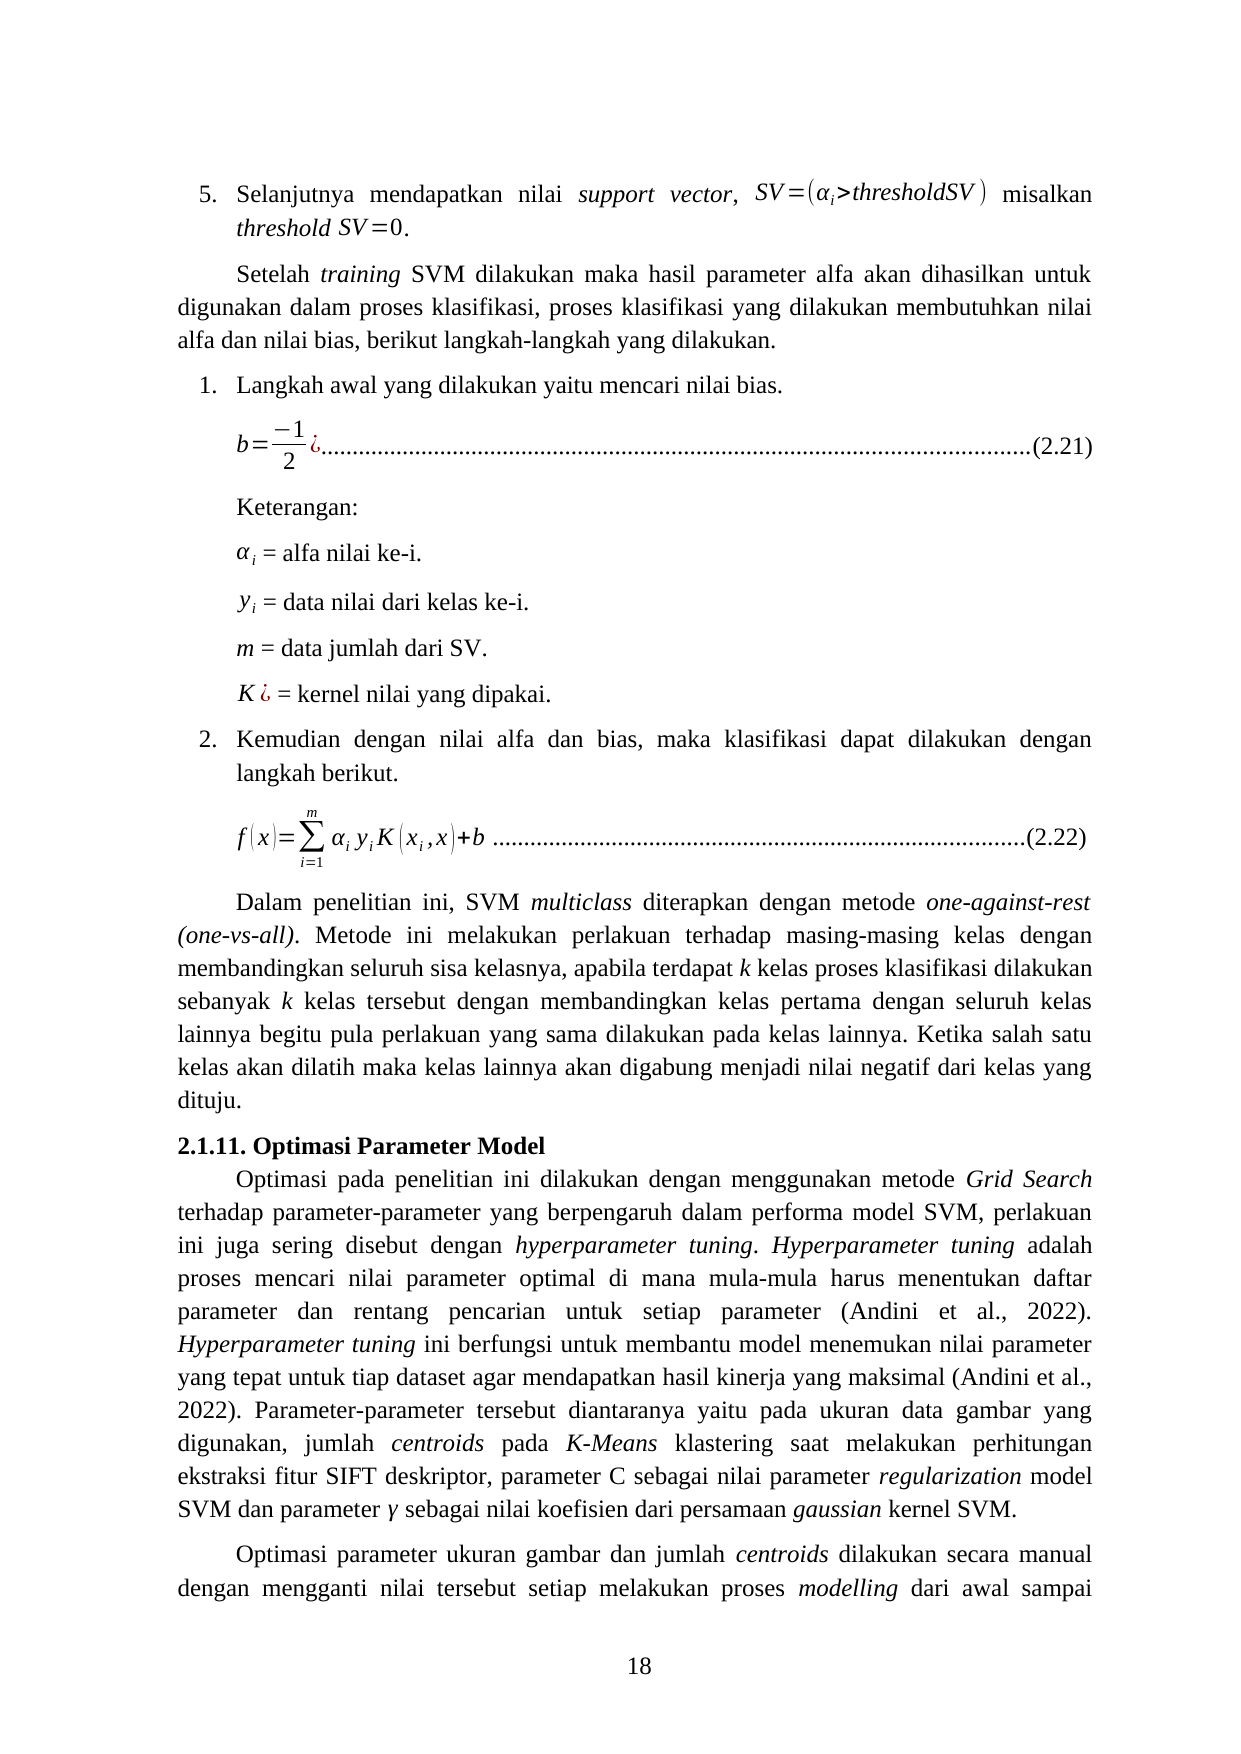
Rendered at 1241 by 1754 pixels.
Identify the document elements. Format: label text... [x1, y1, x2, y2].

text = data nilai dari kelas ke-i. [236, 585, 1092, 617]
text = alfa nilai ke-i. [236, 537, 1092, 569]
text Dalam penelitian ini, SVM multiclass diterapkan dengan metode one-against-rest (one-vs-all). Metode ini melakukan perlakuan terhadap masing-masing kelas dengan membandingkan seluruh sisa kelasnya, apabila terdapat k kelas proses klasifikasi dilakukan sebanyak k kelas tersebut dengan membandingkan kelas pertama dengan seluruh kelas lainnya begitu pula perlakuan yang sama dilakukan pada kelas lainnya. Ketika salah satu kelas akan dilatih maka kelas lainnya akan digabung menjadi nilai negatif dari kelas yang dituju. [177, 887, 1092, 1114]
text m = data jumlah dari SV. [236, 633, 1092, 662]
text (2.22) [236, 803, 1092, 870]
text Optimasi pada penelitian ini dilakukan dengan menggunakan metode Grid Search terhadap parameter-parameter yang berpengaruh dalam performa model SVM, perlakuan ini juga sering disebut dengan hyperparameter tuning. Hyperparameter tuning adalah proses mencari nilai parameter optimal di mana mula-mula harus menentukan daftar parameter dan rentang pencarian untuk setiap parameter (Andini et al., 2022). Hyperparameter tuning ini berfungsi untuk membantu model menemukan nilai parameter yang tepat untuk tiap dataset agar mendapatkan hasil kinerja yang maksimal (Andini et al., 2022). Parameter-parameter tersebut diantaranya yaitu pada ukuran data gambar yang digunakan, jumlah centroids pada K-Means klastering saat melakukan perhitungan ekstraksi fitur SIFT deskriptor, parameter C sebagai nilai parameter regularization model SVM dan parameter sebagai nilai koefisien dari persamaan gaussian kernel SVM. [177, 1164, 1092, 1523]
text Keterangan: [236, 492, 1092, 521]
text (2.21) [236, 416, 1092, 475]
text = kernel nilai yang dipakai. [236, 679, 1092, 708]
list Langkah awal yang dilakukan yaitu mencari nilai bias. [199, 371, 1092, 399]
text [177, 1539, 1092, 1601]
list Kemudian dengan nilai alfa dan bias, maka klasifikasi dapat dilakukan dengan langkah berikut. [199, 724, 1092, 786]
text Setelah training SVM dilakukan maka hasil parameter alfa akan dihasilkan untuk digunakan dalam proses klasifikasi, proses klasifikasi yang dilakukan membutuhkan nilai alfa dan nilai bias, berikut langkah-langkah yang dilakukan. [177, 259, 1092, 354]
text 2.1.11. Optimasi Parameter Model [177, 1131, 1092, 1159]
list Selanjutnya mendapatkan nilai support vector, misalkan threshold . [199, 177, 1092, 242]
